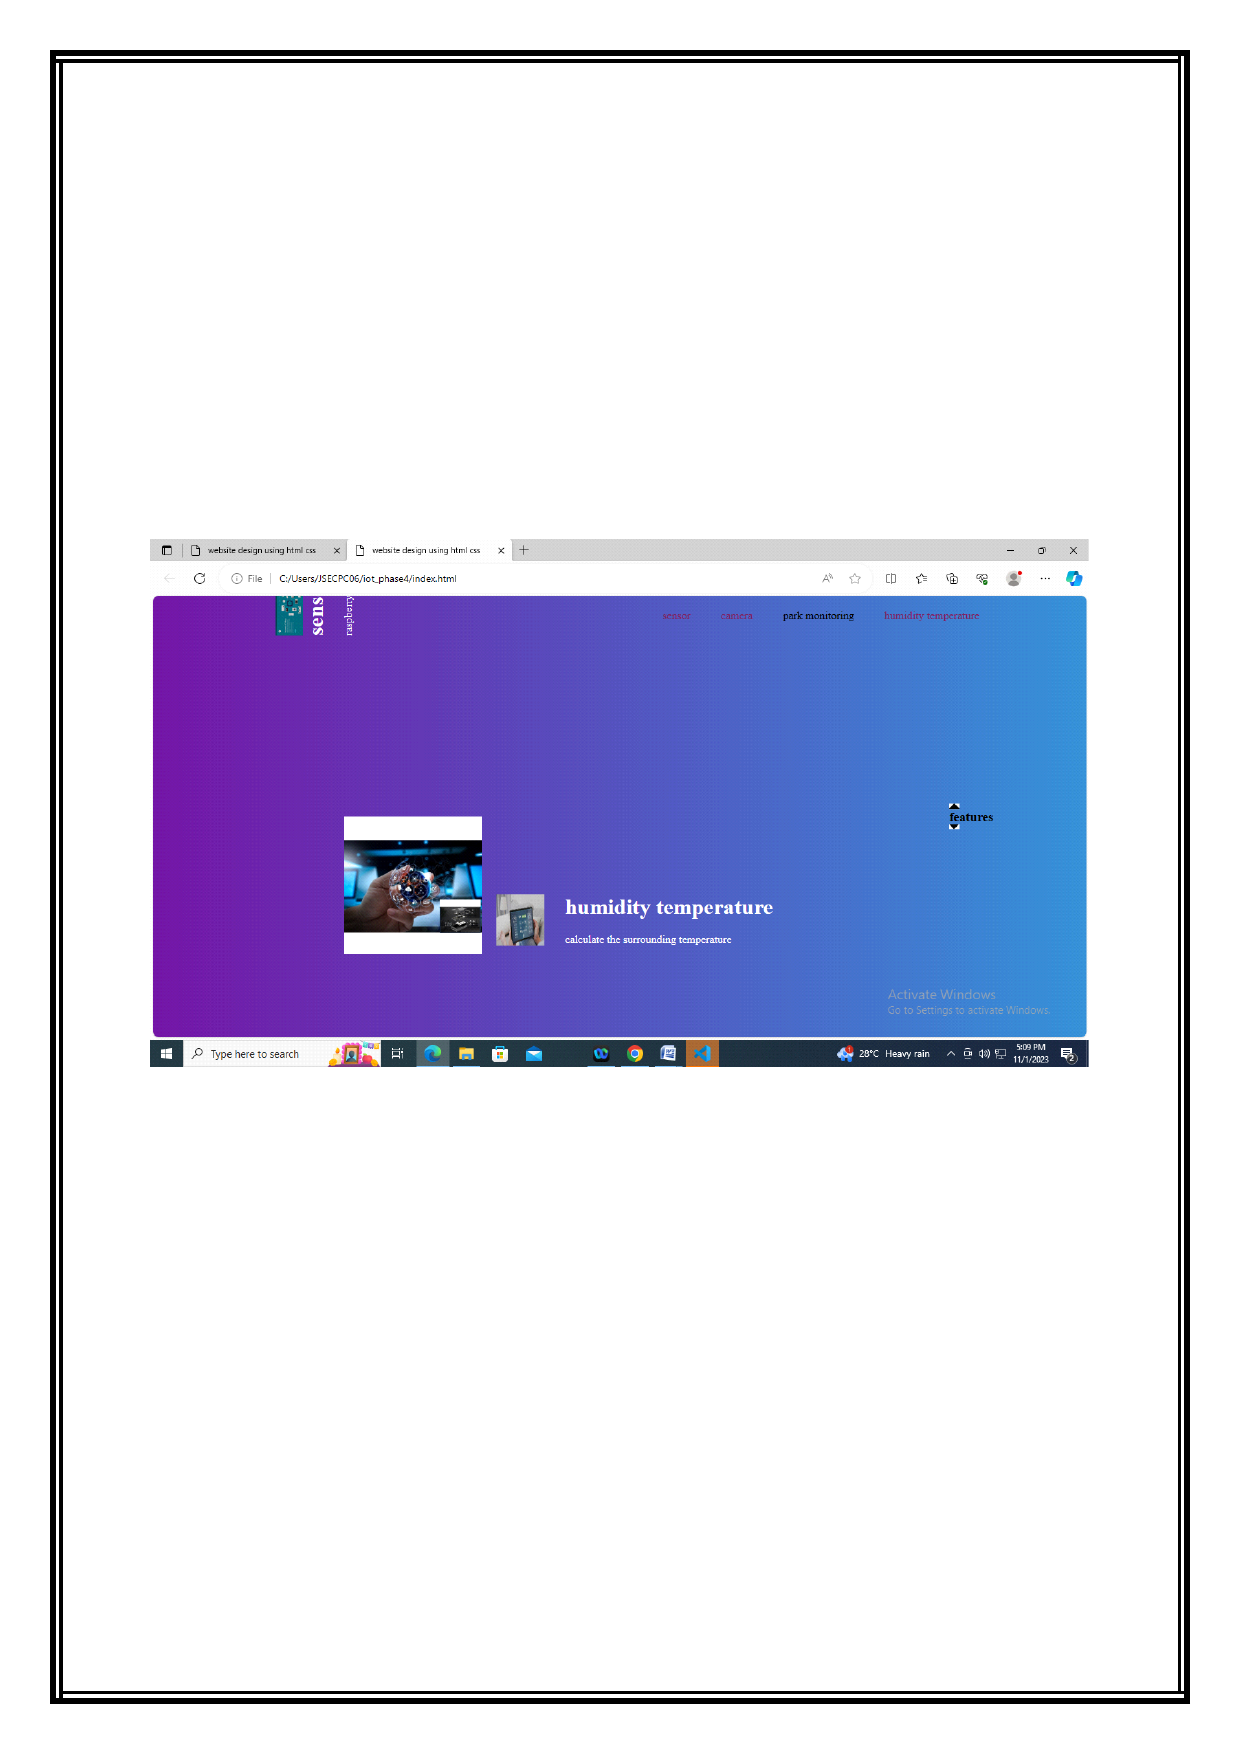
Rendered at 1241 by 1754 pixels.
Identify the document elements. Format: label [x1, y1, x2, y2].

picture [150, 539, 1089, 1067]
